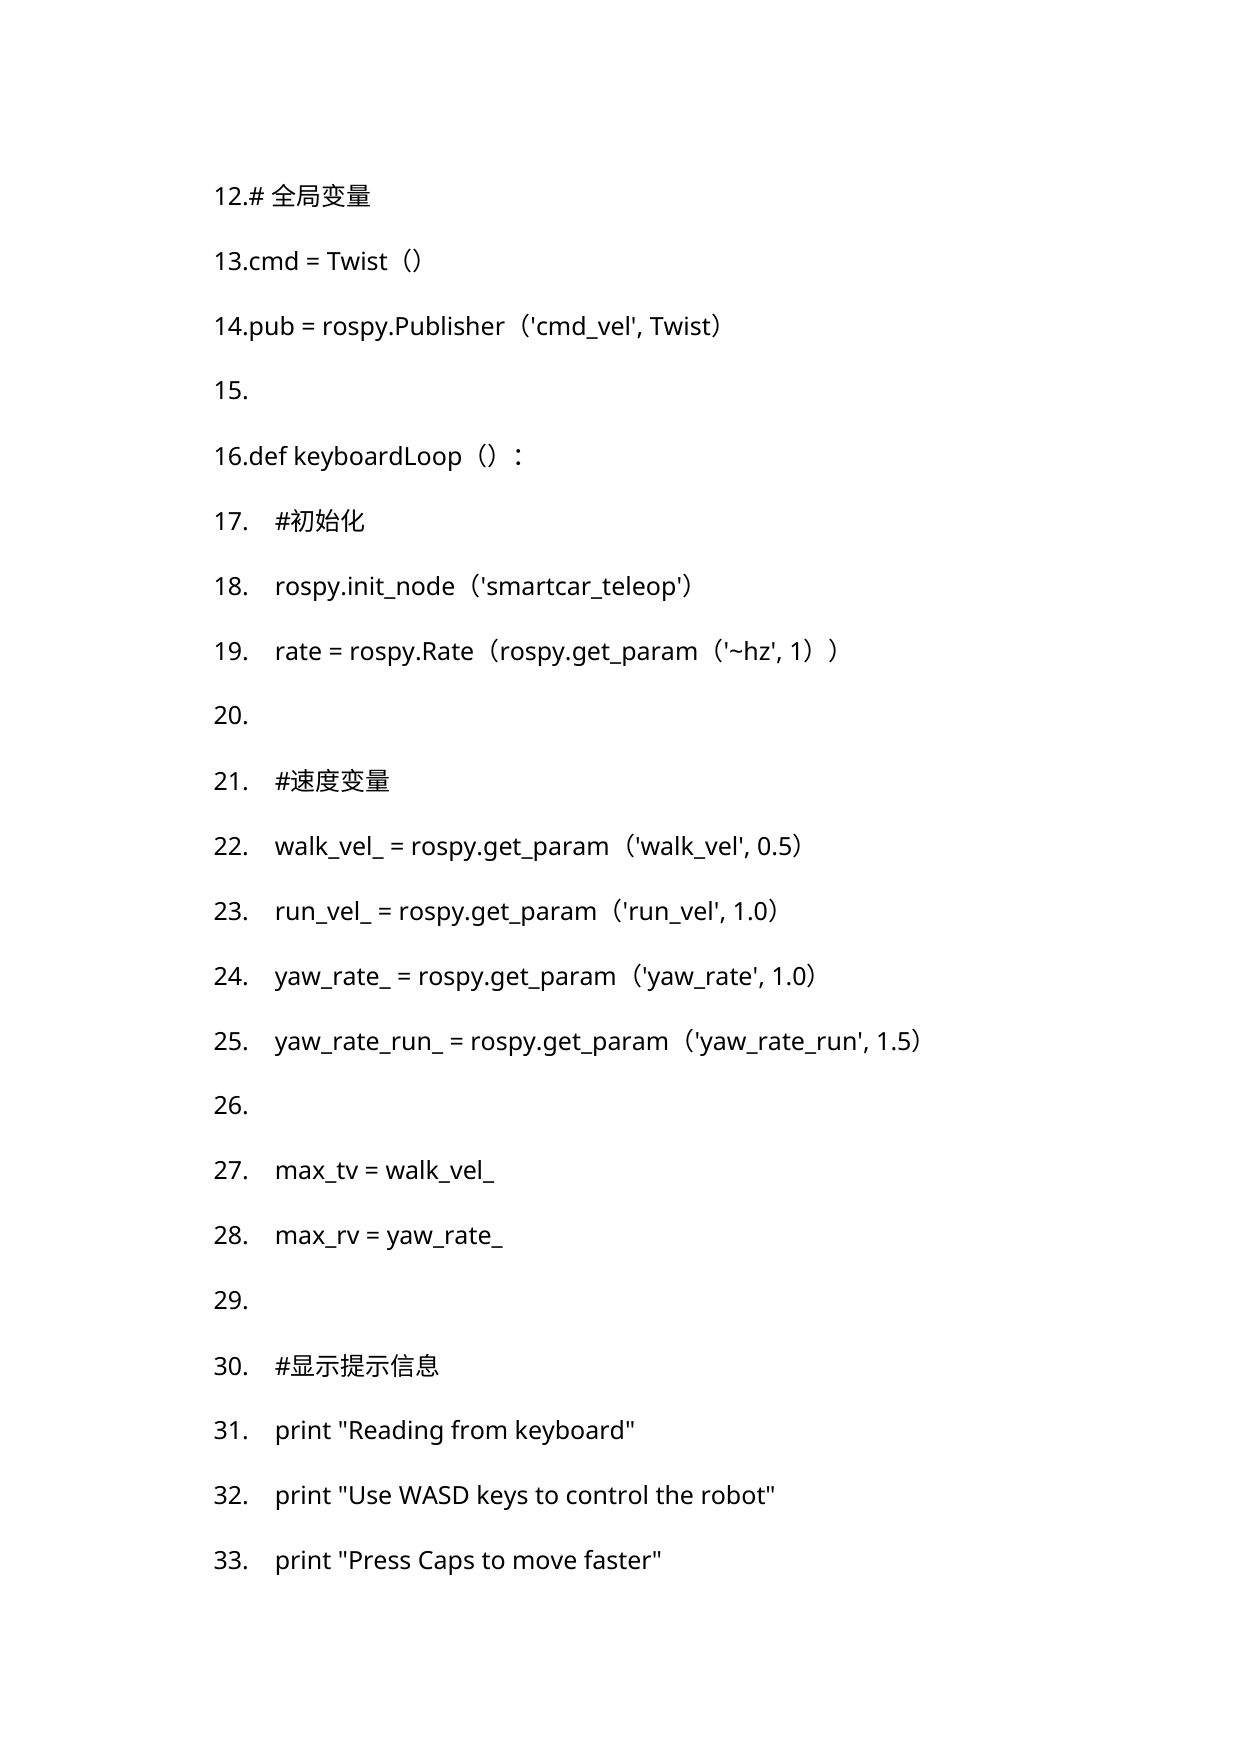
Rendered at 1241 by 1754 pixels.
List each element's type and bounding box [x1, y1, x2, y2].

text [187, 162, 1053, 1592]
